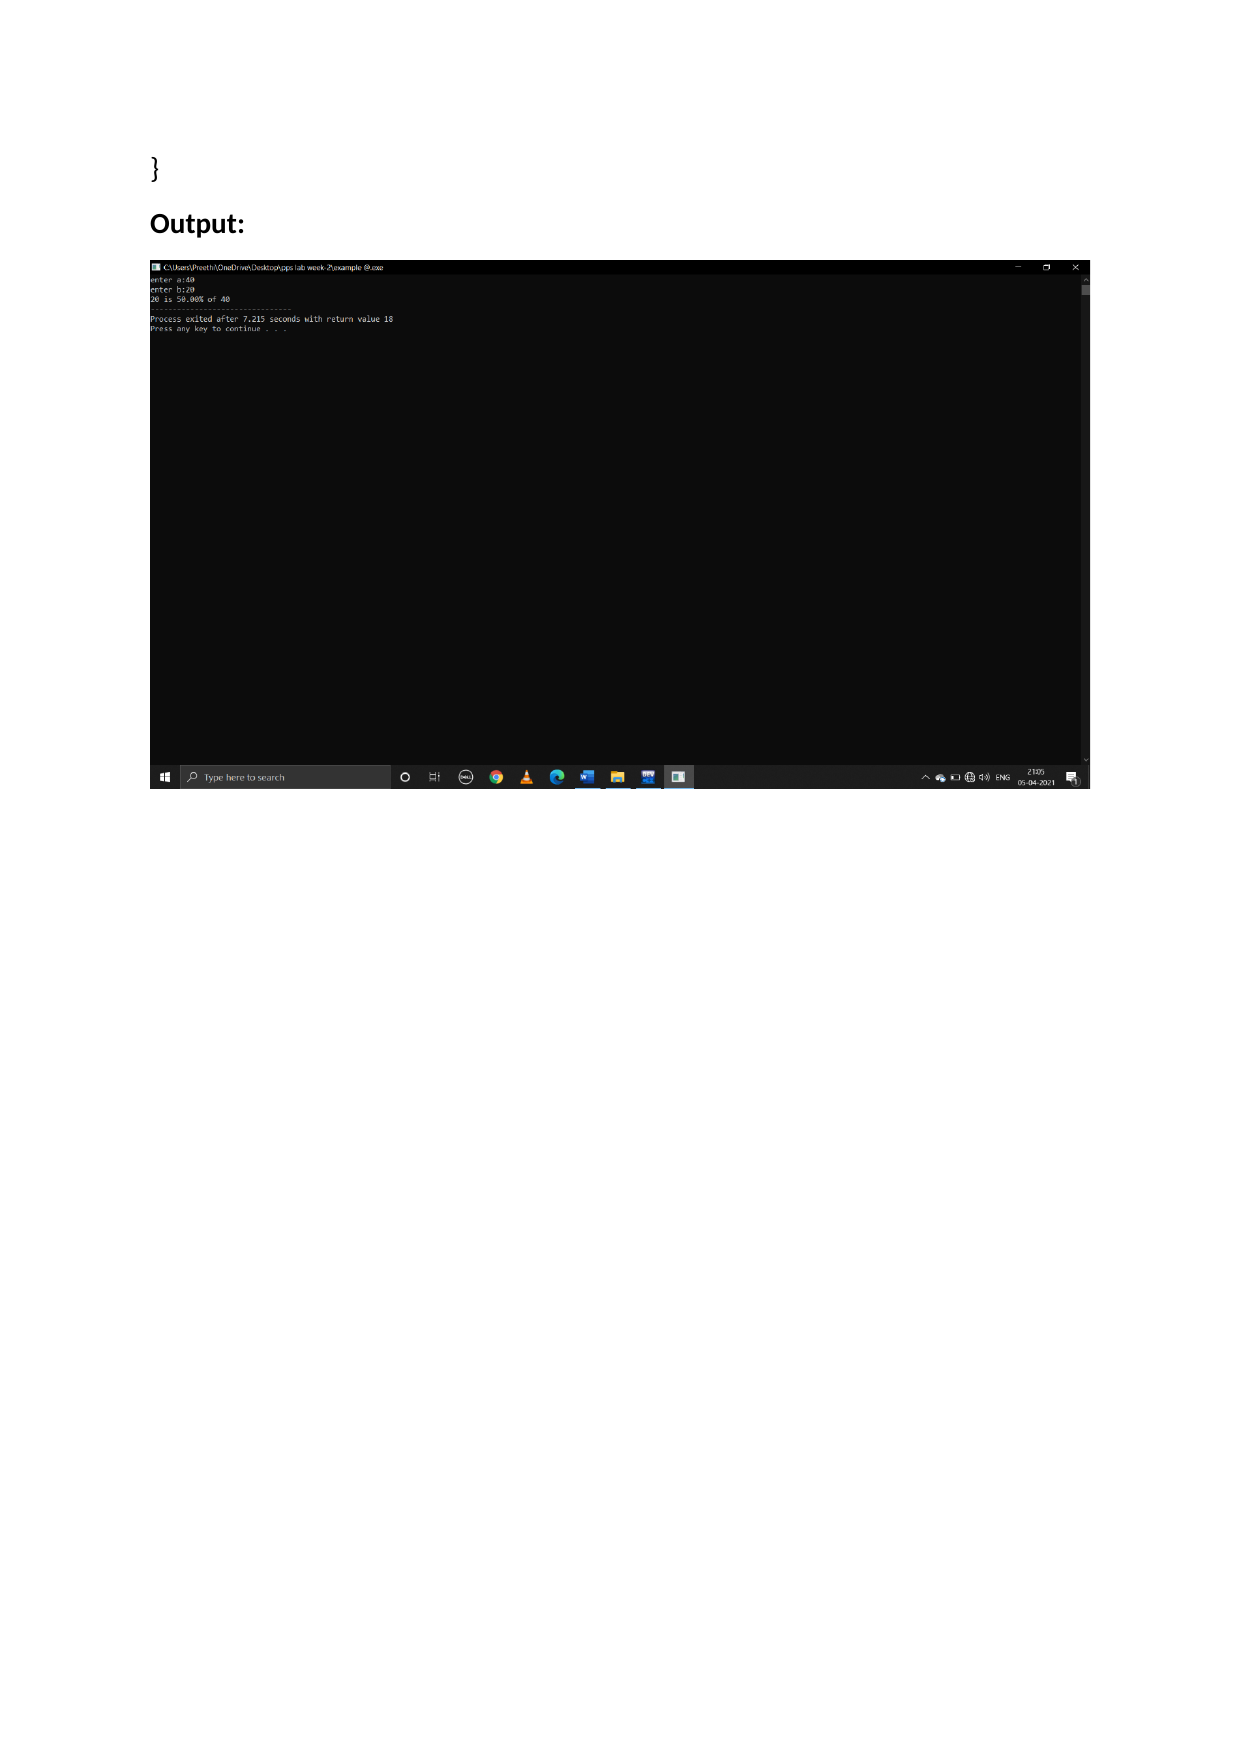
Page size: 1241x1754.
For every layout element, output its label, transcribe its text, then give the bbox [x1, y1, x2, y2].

text Output: [150, 205, 1090, 241]
picture [150, 260, 1091, 789]
text } [150, 150, 1090, 186]
